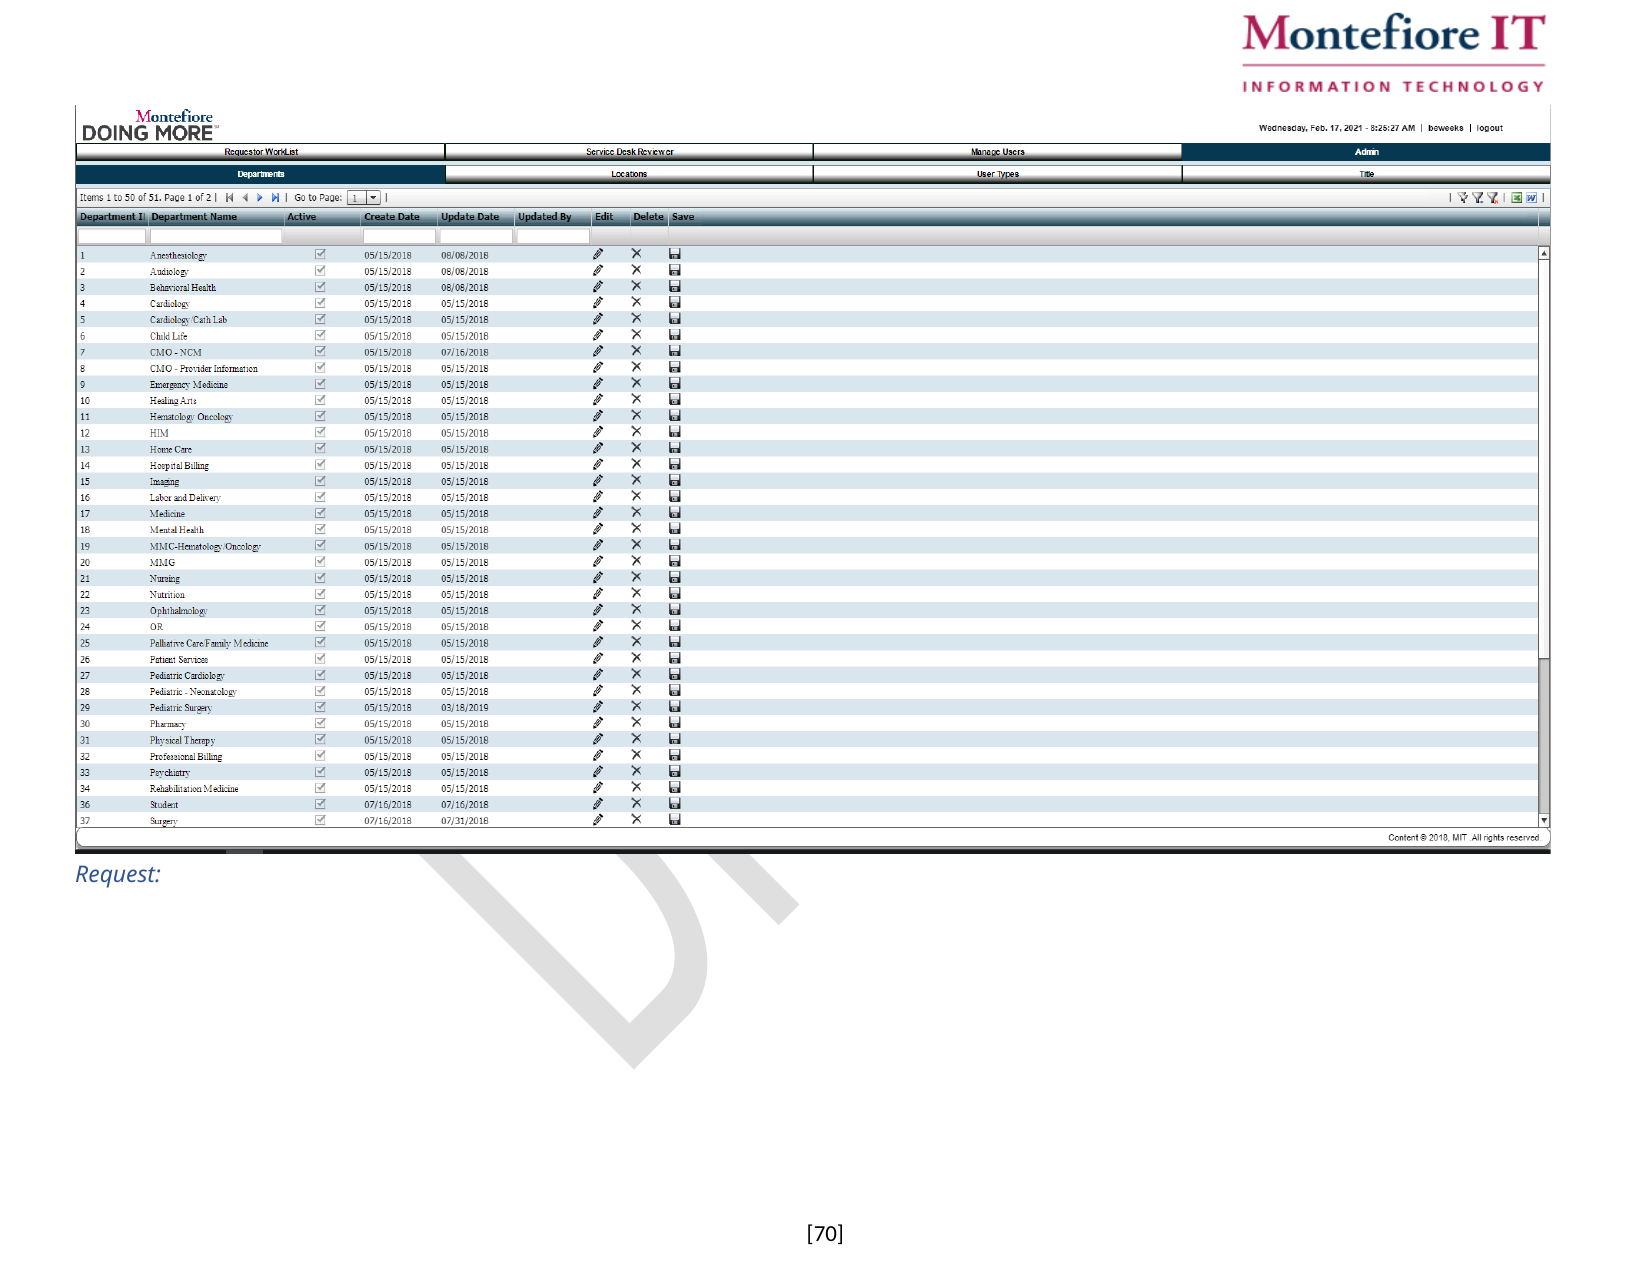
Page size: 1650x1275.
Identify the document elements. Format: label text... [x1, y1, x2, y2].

subtitle Request: [75, 857, 1575, 889]
picture [1360, 149, 1375, 154]
picture [75, 0, 1575, 854]
